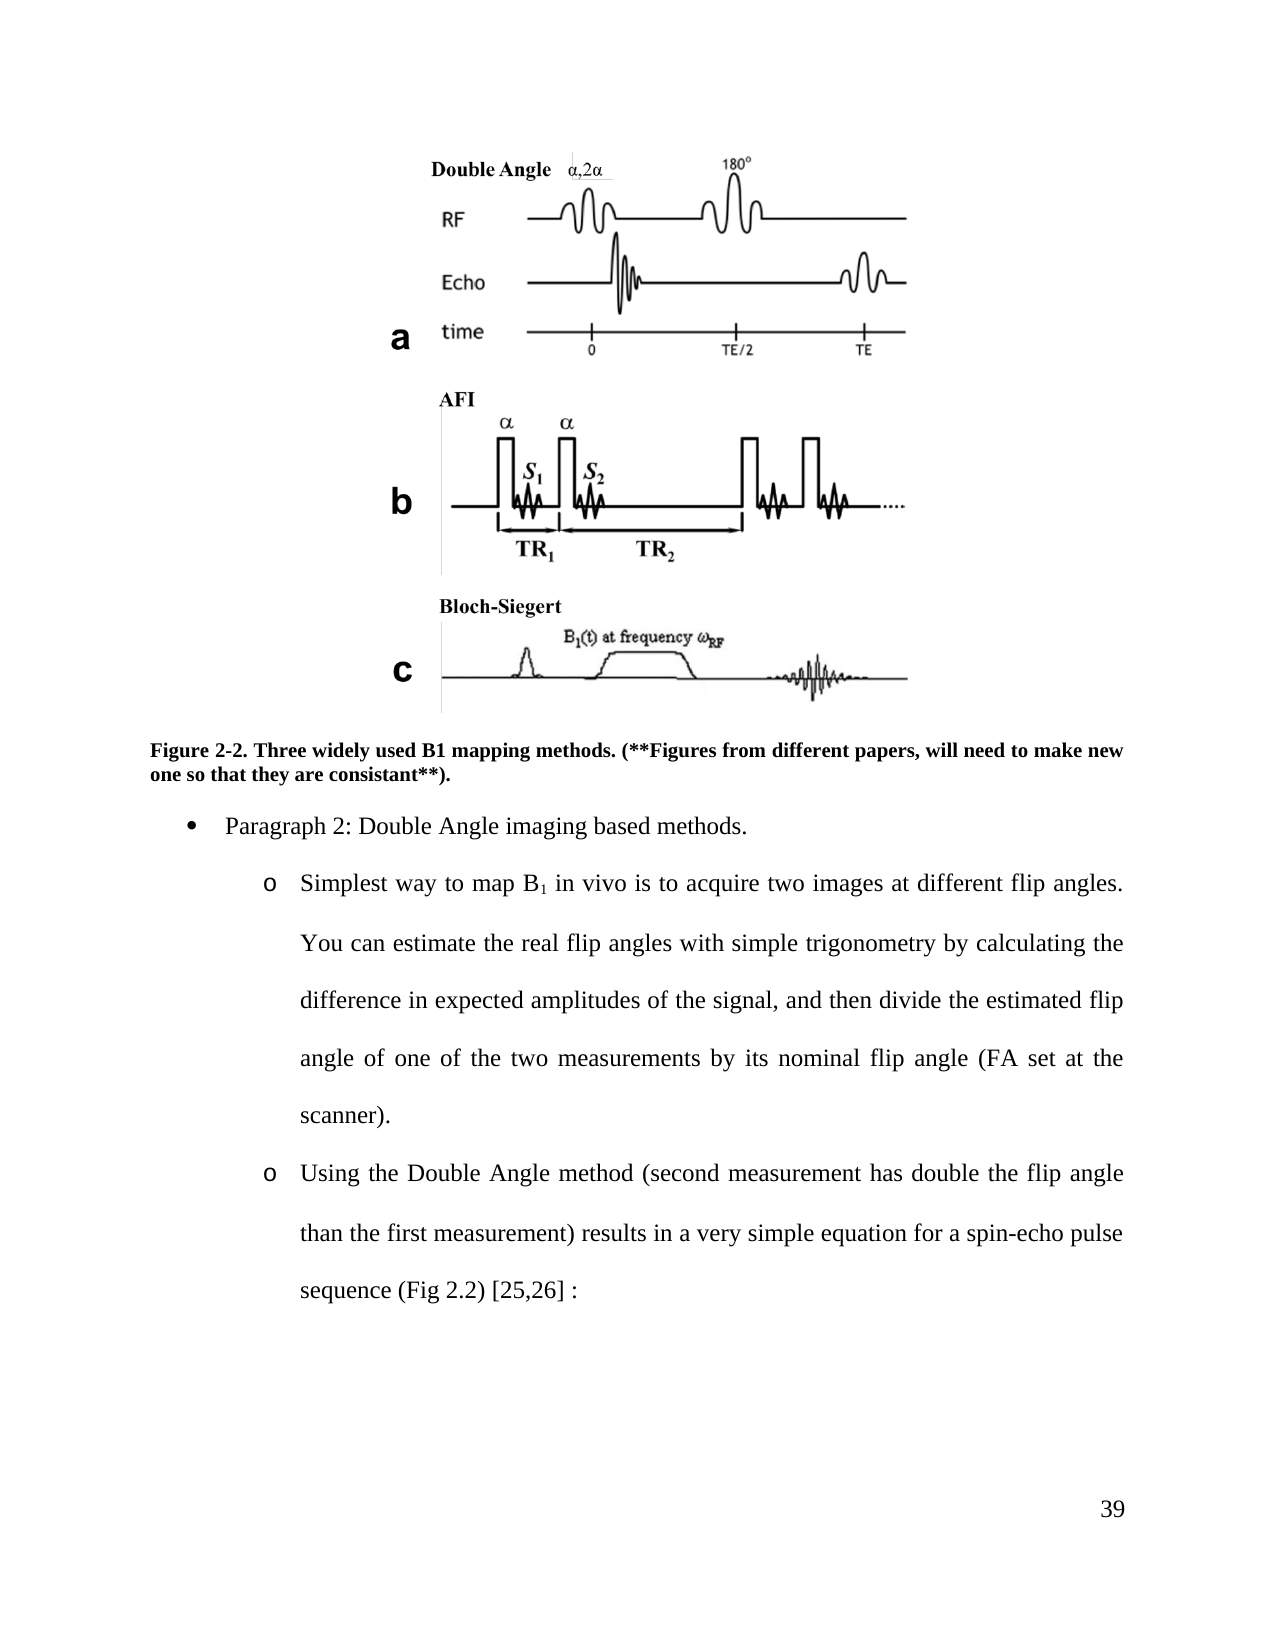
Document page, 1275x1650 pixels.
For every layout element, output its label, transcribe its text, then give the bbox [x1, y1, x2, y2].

list Simplest way to map B1 in vivo is to acquire two images at different flip angles. You can estimate the real flip angles with simple trigonometry by calculating the difference in expected amplitudes of the signal, and then divide the estimated flip angle of one of the two measurements by its nominal flip angle (FA set at the scanner). [262, 868, 1125, 1129]
list Paragraph 2: Double Angle imaging based methods. [187, 811, 1125, 840]
picture [367, 150, 908, 713]
list Using the Double Angle method (second measurement has double the flip angle than the first measurement) results in a very simple equation for a spin-echo pulse sequence (Fig 2.2) [25,26] : [262, 1158, 1125, 1304]
